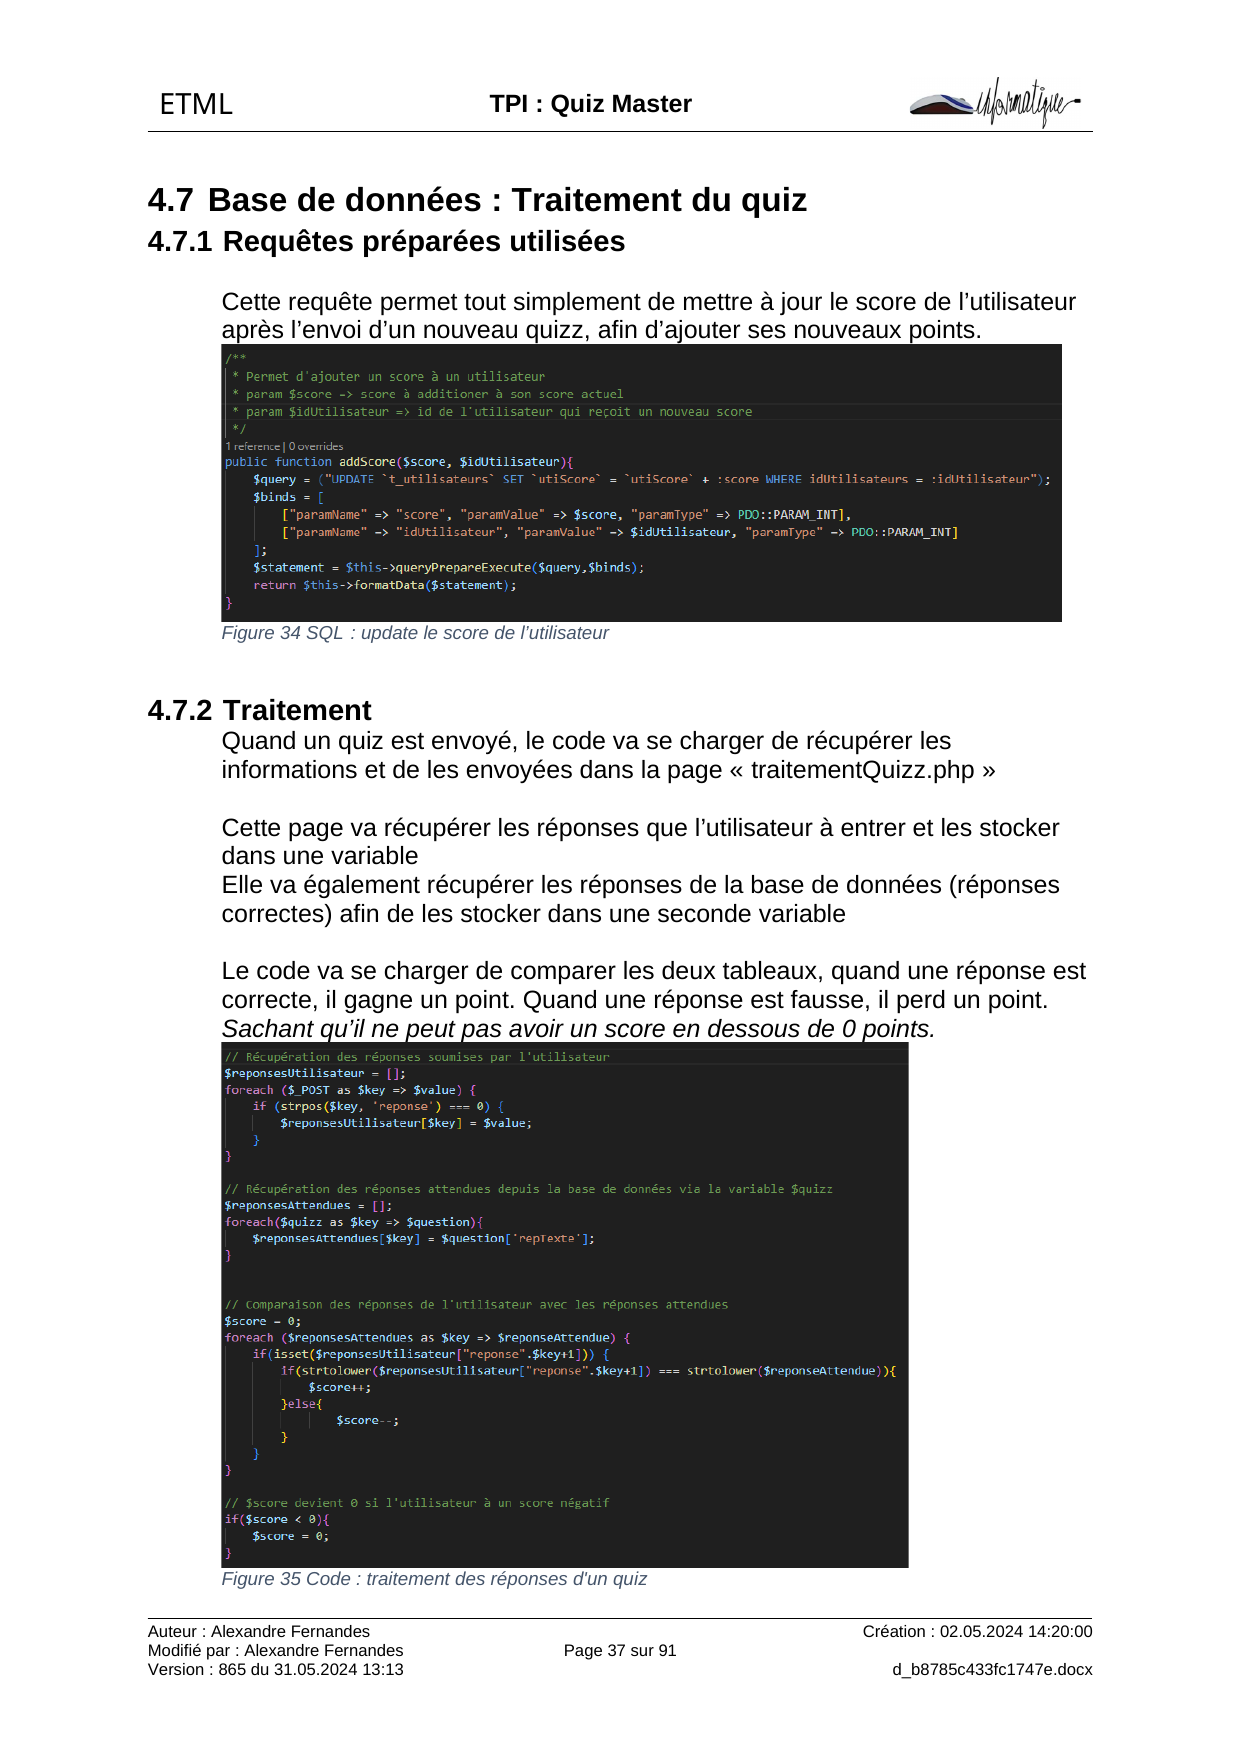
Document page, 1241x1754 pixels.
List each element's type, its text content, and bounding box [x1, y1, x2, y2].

text Figure 34 SQL : update le score de l’utilisateur [148, 622, 1092, 643]
subtitle Traitement [148, 693, 1092, 726]
picture [221, 344, 1062, 622]
picture [909, 77, 1082, 129]
subtitle Base de données : Traitement du quiz [148, 180, 1092, 218]
text Sachant qu’il ne peut pas avoir un score en dessous de 0 points. [221, 1014, 1092, 1042]
text Quand un quiz est envoyé, le code va se charger de récupérer les informations et de les envoyées dans la page « traitementQuizz.php » [221, 726, 1092, 784]
text Cette requête permet tout simplement de mettre à jour le score de l’utilisateur après l’envoi d’un nouveau quizz, afin d’ajouter ses nouveaux points. [221, 287, 1092, 344]
text Elle va également récupérer les réponses de la base de données (réponses correctes) afin de les stocker dans une seconde variable [221, 870, 1092, 927]
text Figure 35 Code : traitement des réponses d'un quiz [148, 1567, 1092, 1589]
subtitle Requêtes préparées utilisées [148, 224, 1092, 258]
text Cette page va récupérer les réponses que l’utilisateur à entrer et les stocker dans une variable [221, 812, 1092, 870]
picture [221, 1042, 909, 1568]
text Le code va se charger de comparer les deux tableaux, quand une réponse est correcte, il gagne un point. Quand une réponse est fausse, il perd un point. [221, 956, 1092, 1014]
